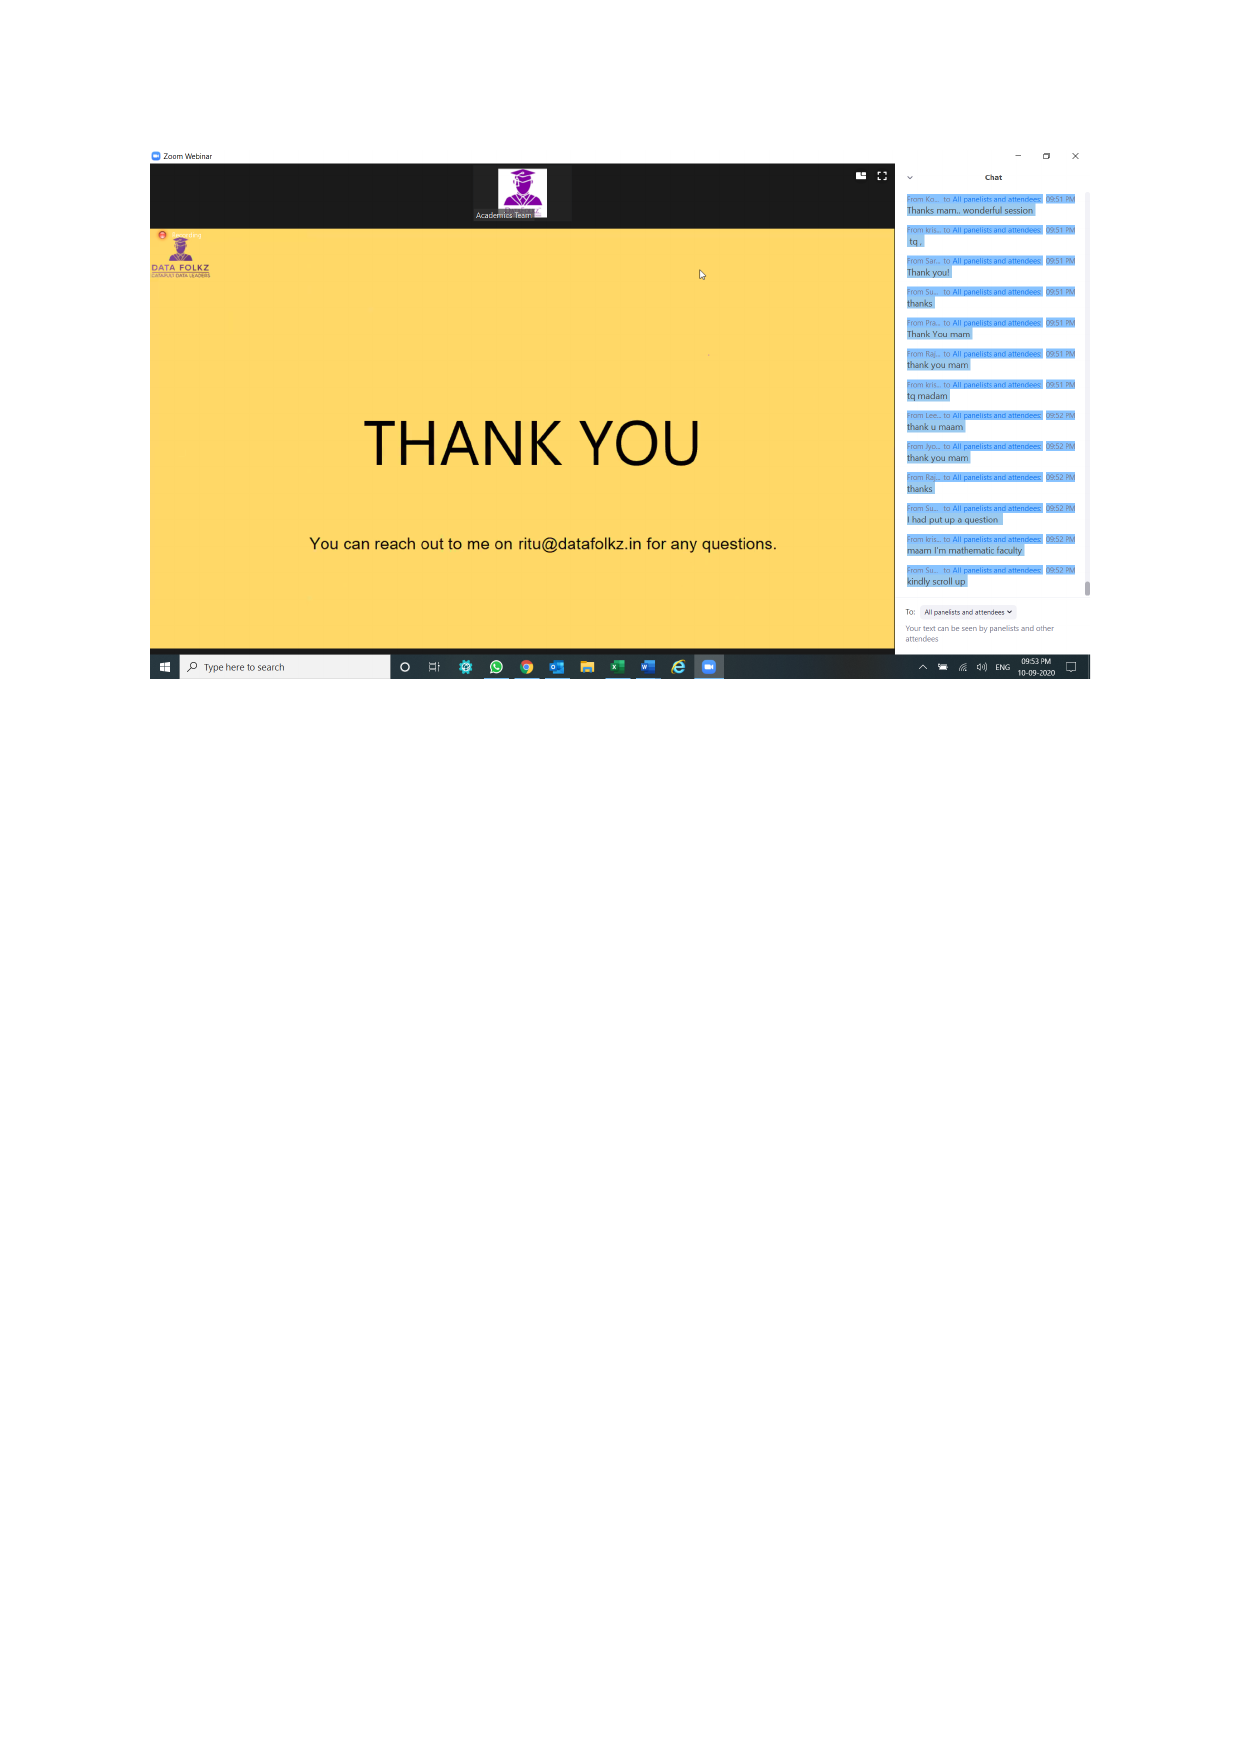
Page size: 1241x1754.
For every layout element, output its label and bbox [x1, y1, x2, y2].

picture [150, 150, 1091, 679]
